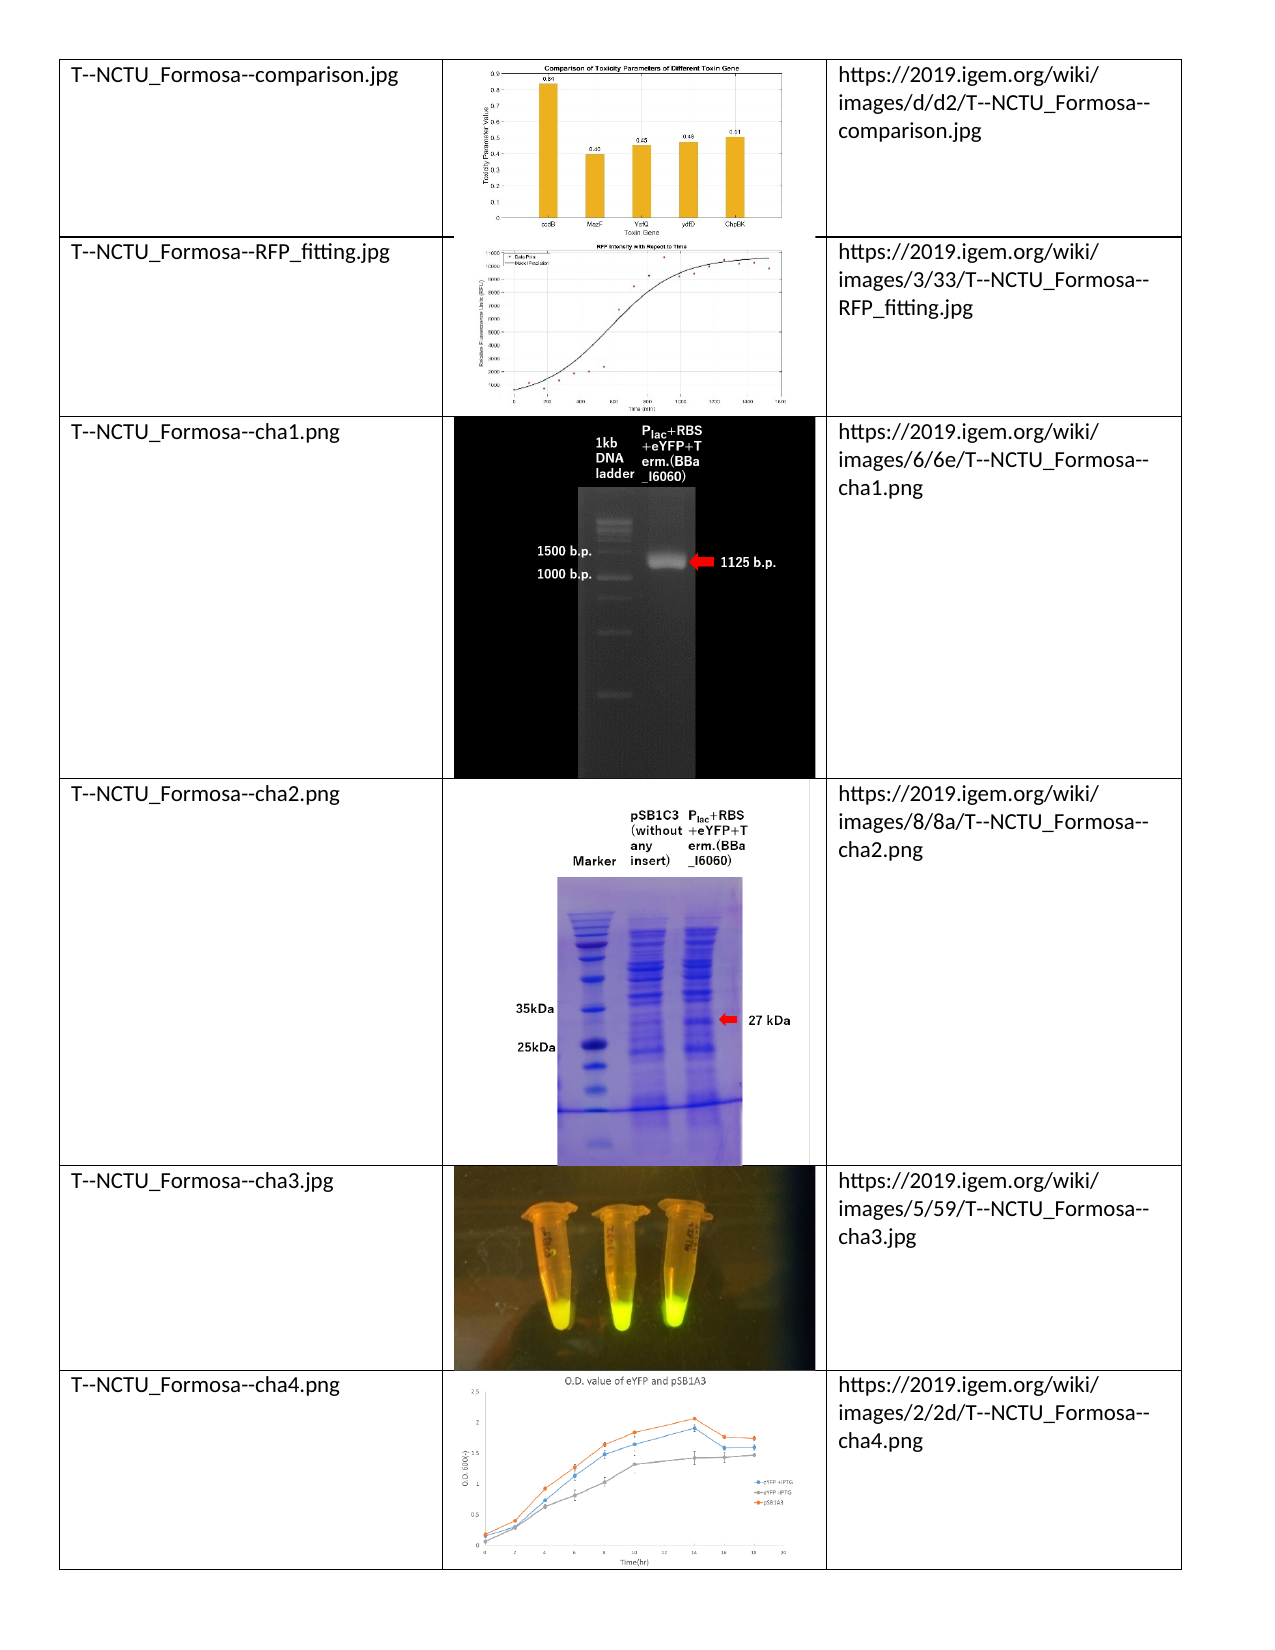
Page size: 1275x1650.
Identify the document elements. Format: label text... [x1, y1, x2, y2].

table_cell https://2019.igem.org/wiki/images/5/59/T--NCTU_Formosa--cha3.jpg [827, 1166, 1181, 1369]
table_cell T--NCTU_Formosa--cha1.png [60, 417, 442, 778]
table_cell [443, 1166, 454, 1369]
table_cell https://2019.igem.org/wiki/images/3/33/T--NCTU_Formosa--RFP_fitting.jpg [827, 238, 1181, 416]
table_cell https://2019.igem.org/wiki/images/2/2d/T--NCTU_Formosa--cha4.png [827, 1371, 1181, 1569]
table_cell https://2019.igem.org/wiki/images/d/d2/T--NCTU_Formosa--comparison.jpg [827, 60, 1181, 236]
table_cell https://2019.igem.org/wiki/images/8/8a/T--NCTU_Formosa--cha2.png [827, 779, 1181, 1165]
table_cell [443, 238, 454, 416]
table_cell T--NCTU_Formosa--comparison.jpg [60, 60, 442, 236]
table_cell [816, 1166, 826, 1369]
table_cell [443, 1371, 454, 1569]
picture [454, 60, 816, 1569]
table_cell [443, 60, 454, 236]
table_cell T--NCTU_Formosa--cha3.jpg [60, 1166, 442, 1369]
table_cell [816, 1371, 826, 1569]
table_cell [443, 779, 454, 1165]
table_cell [816, 238, 826, 416]
table_cell [816, 779, 826, 1165]
table_cell [816, 417, 826, 778]
table_cell https://2019.igem.org/wiki/images/6/6e/T--NCTU_Formosa--cha1.png [827, 417, 1181, 778]
table_cell [443, 417, 454, 778]
table_cell T--NCTU_Formosa--cha2.png [60, 779, 442, 1165]
table_cell T--NCTU_Formosa--RFP_fitting.jpg [60, 238, 442, 416]
table_cell T--NCTU_Formosa--cha4.png [60, 1371, 442, 1569]
table_cell [816, 60, 826, 236]
